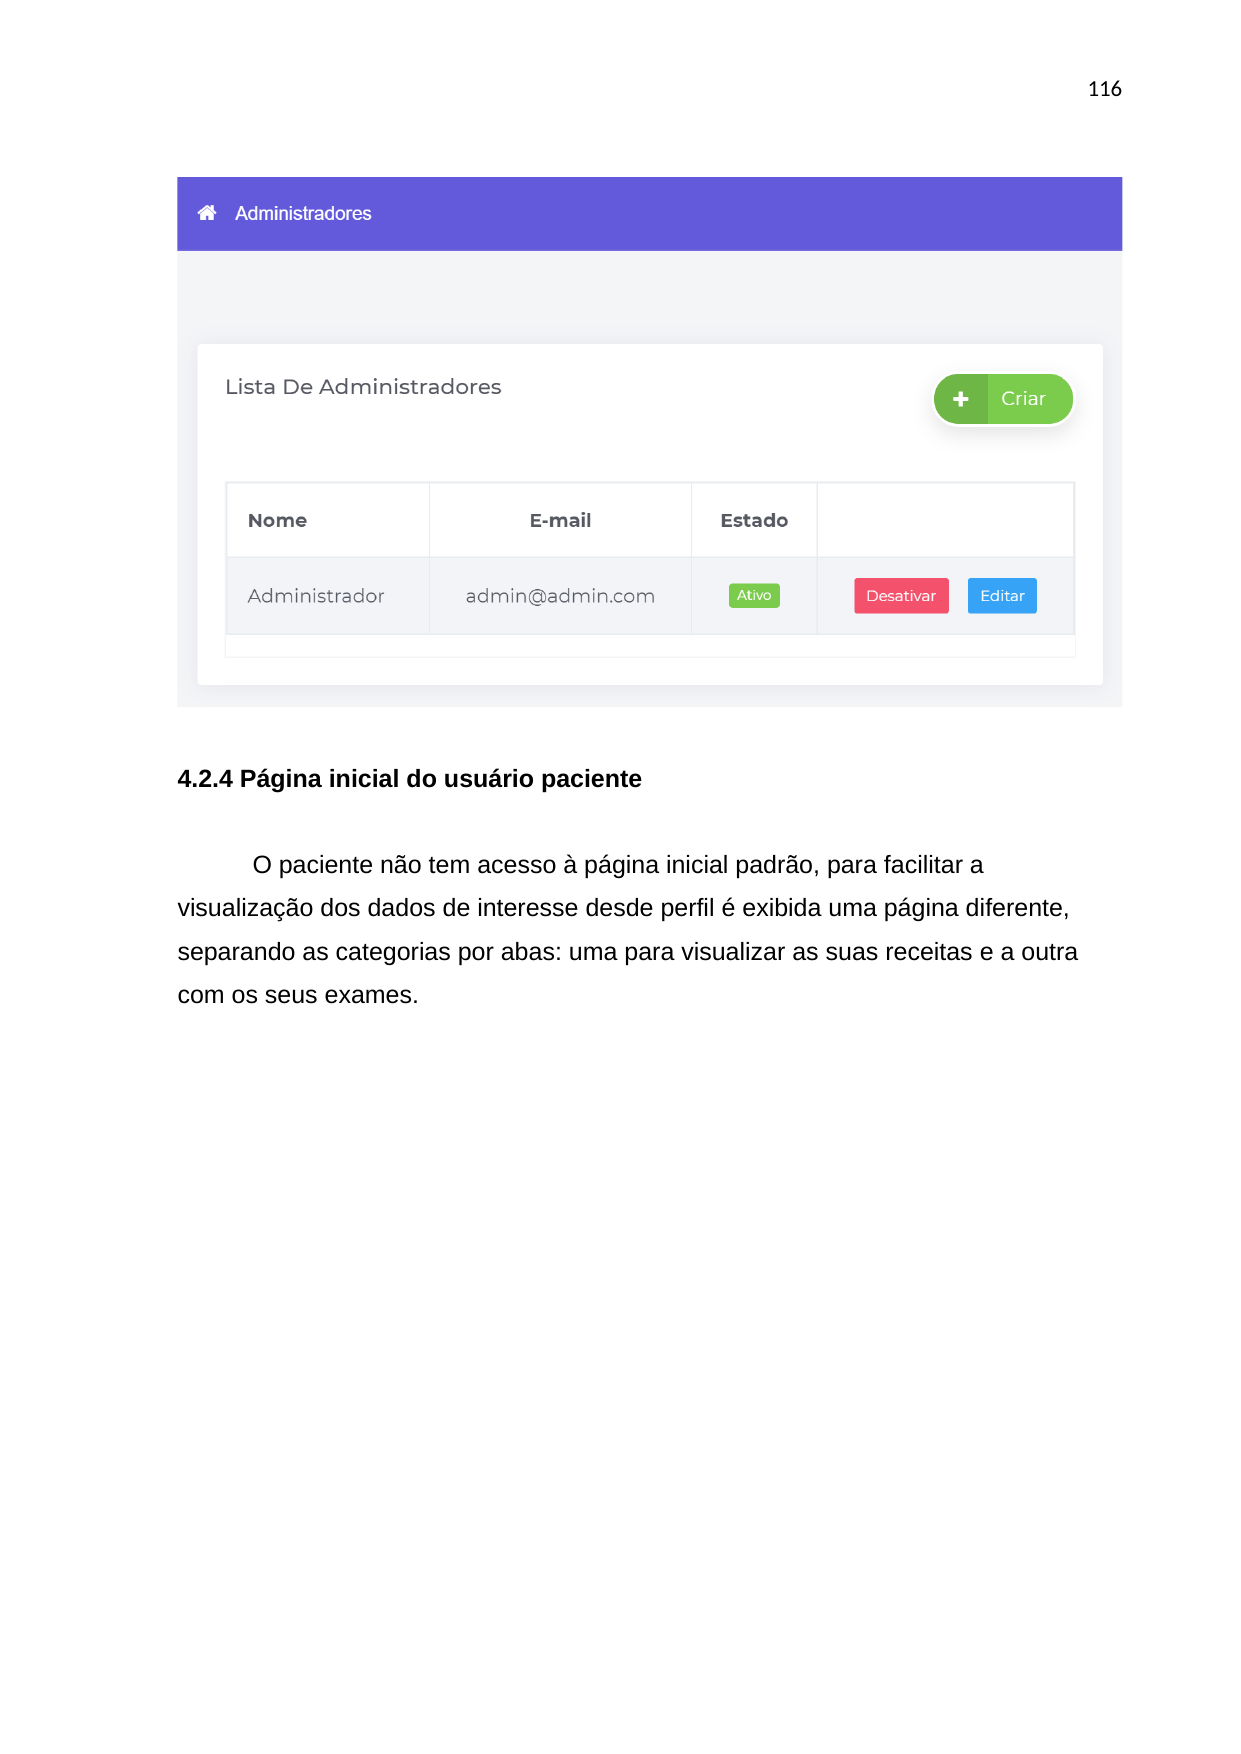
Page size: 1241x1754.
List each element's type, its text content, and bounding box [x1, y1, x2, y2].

picture [177, 177, 1123, 707]
text O paciente não tem acesso à página inicial padrão, para facilitar a visualização dos dados de interesse desde perfil é exibida uma página diferente, separando as categorias por abas: uma para visualizar as suas receitas e a outra com os seus exames. [177, 850, 1122, 1008]
text 4.2.4 Página inicial do usuário paciente [177, 764, 1122, 793]
